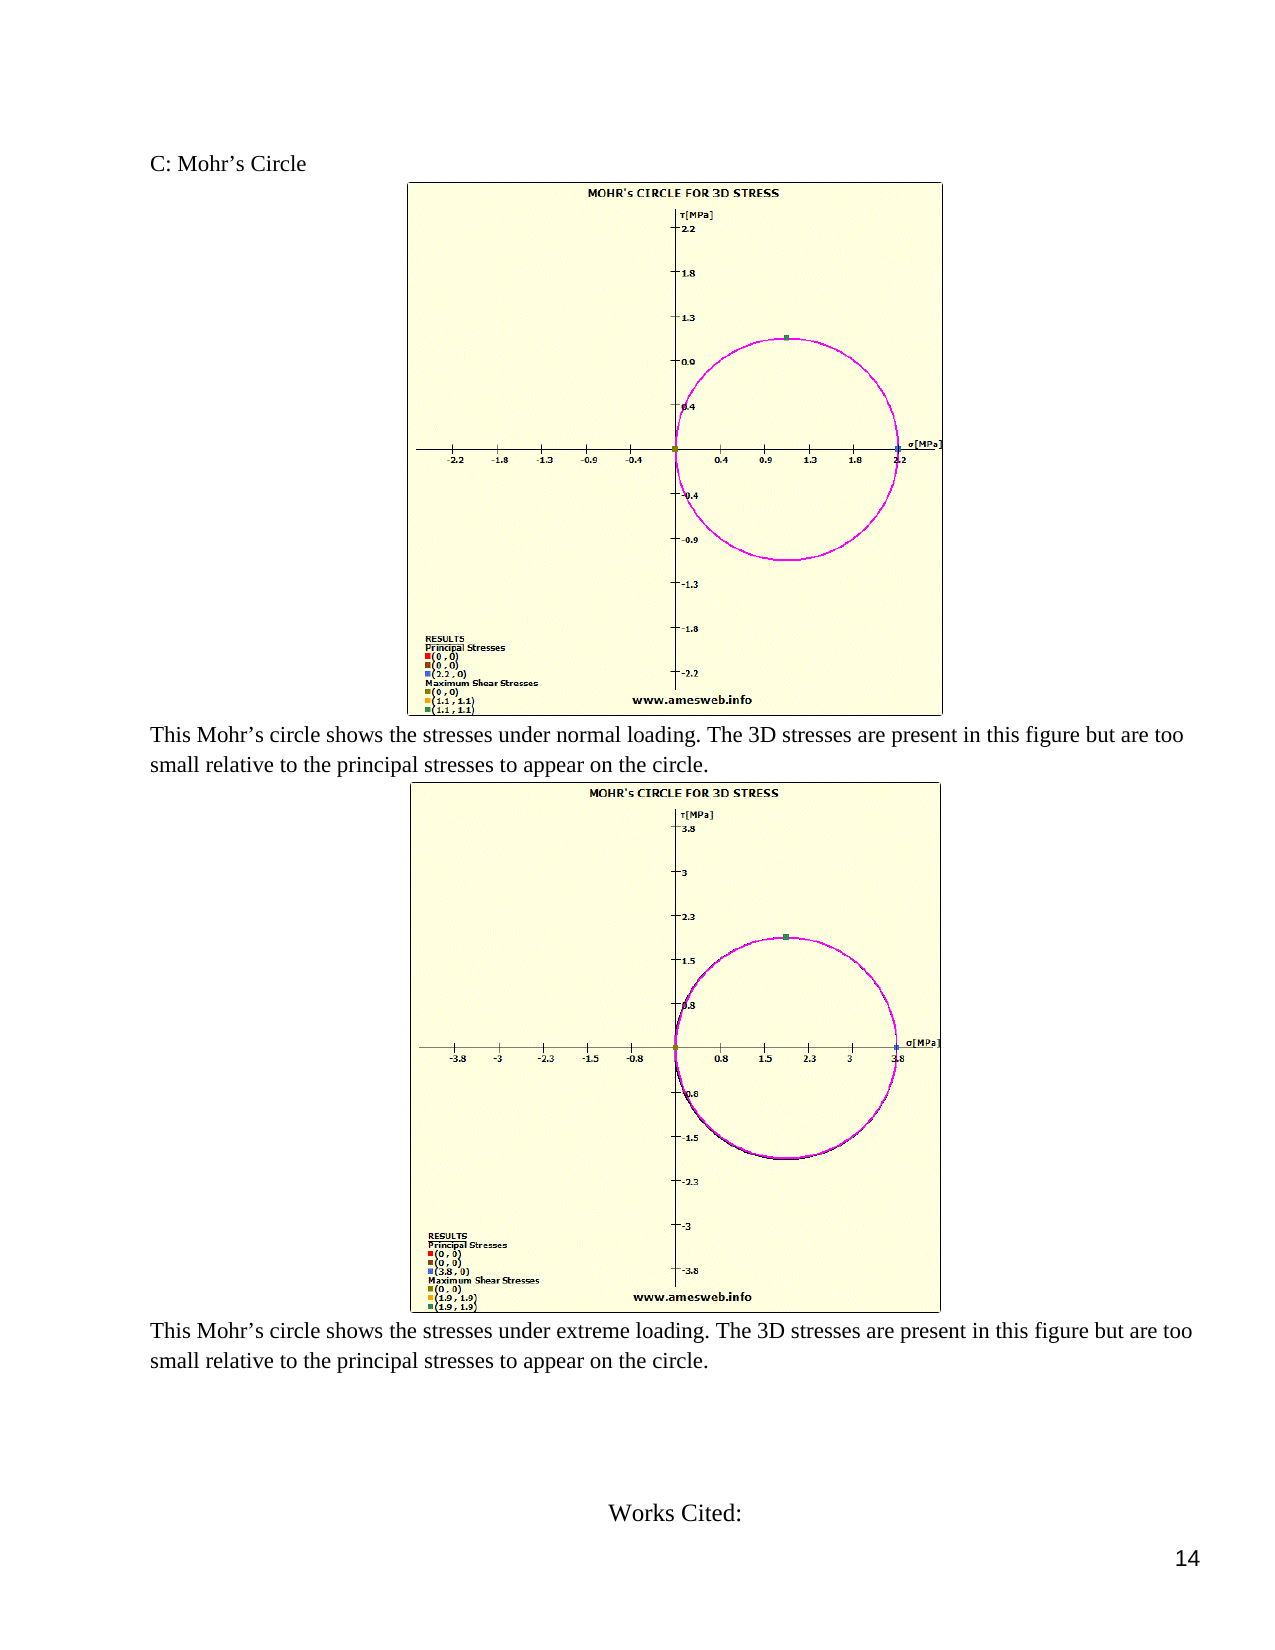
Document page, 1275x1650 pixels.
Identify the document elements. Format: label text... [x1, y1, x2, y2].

picture [406, 180, 944, 717]
text Works Cited: [150, 1498, 1200, 1527]
text C: Mohr’s Circle [150, 150, 1200, 176]
text This Mohr’s circle shows the stresses under extreme loading. The 3D stresses are present in this figure but are too small relative to the principal stresses to appear on the circle. [150, 1317, 1200, 1374]
picture [408, 781, 942, 1314]
text This Mohr’s circle shows the stresses under normal loading. The 3D stresses are present in this figure but are too small relative to the principal stresses to appear on the circle. [150, 721, 1200, 777]
